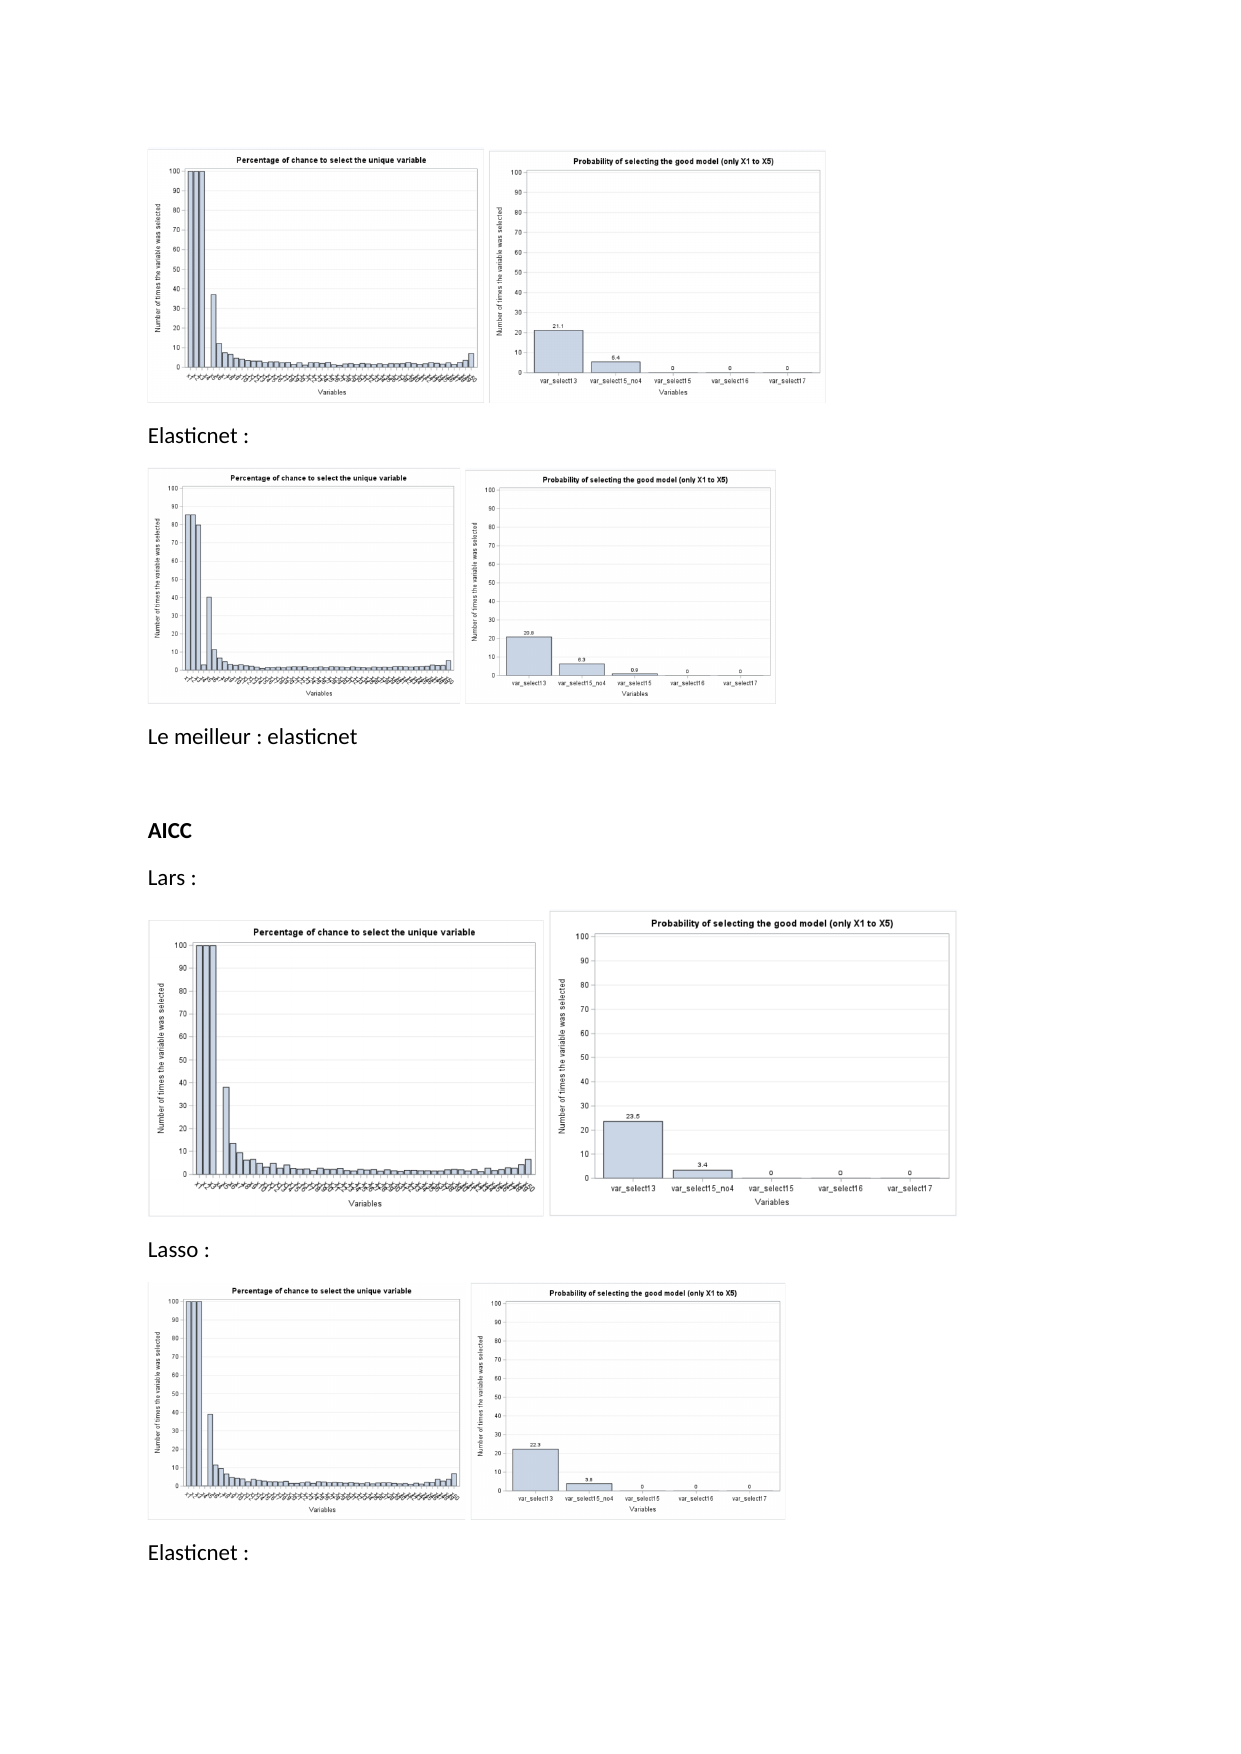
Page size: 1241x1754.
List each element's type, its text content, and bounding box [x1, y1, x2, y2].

text Elasticnet : [148, 421, 1093, 449]
text Lars : [148, 863, 1093, 891]
picture [147, 147, 484, 403]
picture [147, 920, 544, 1217]
picture [548, 909, 958, 1217]
text Lasso : [148, 1236, 1093, 1264]
text Elasticnet : [148, 1538, 1093, 1567]
picture [465, 468, 776, 704]
picture [488, 149, 826, 403]
picture [147, 467, 461, 704]
picture [147, 1282, 466, 1520]
picture [470, 1282, 786, 1520]
text AICC [148, 816, 1093, 844]
text Le meilleur : elasticnet [148, 722, 1093, 750]
